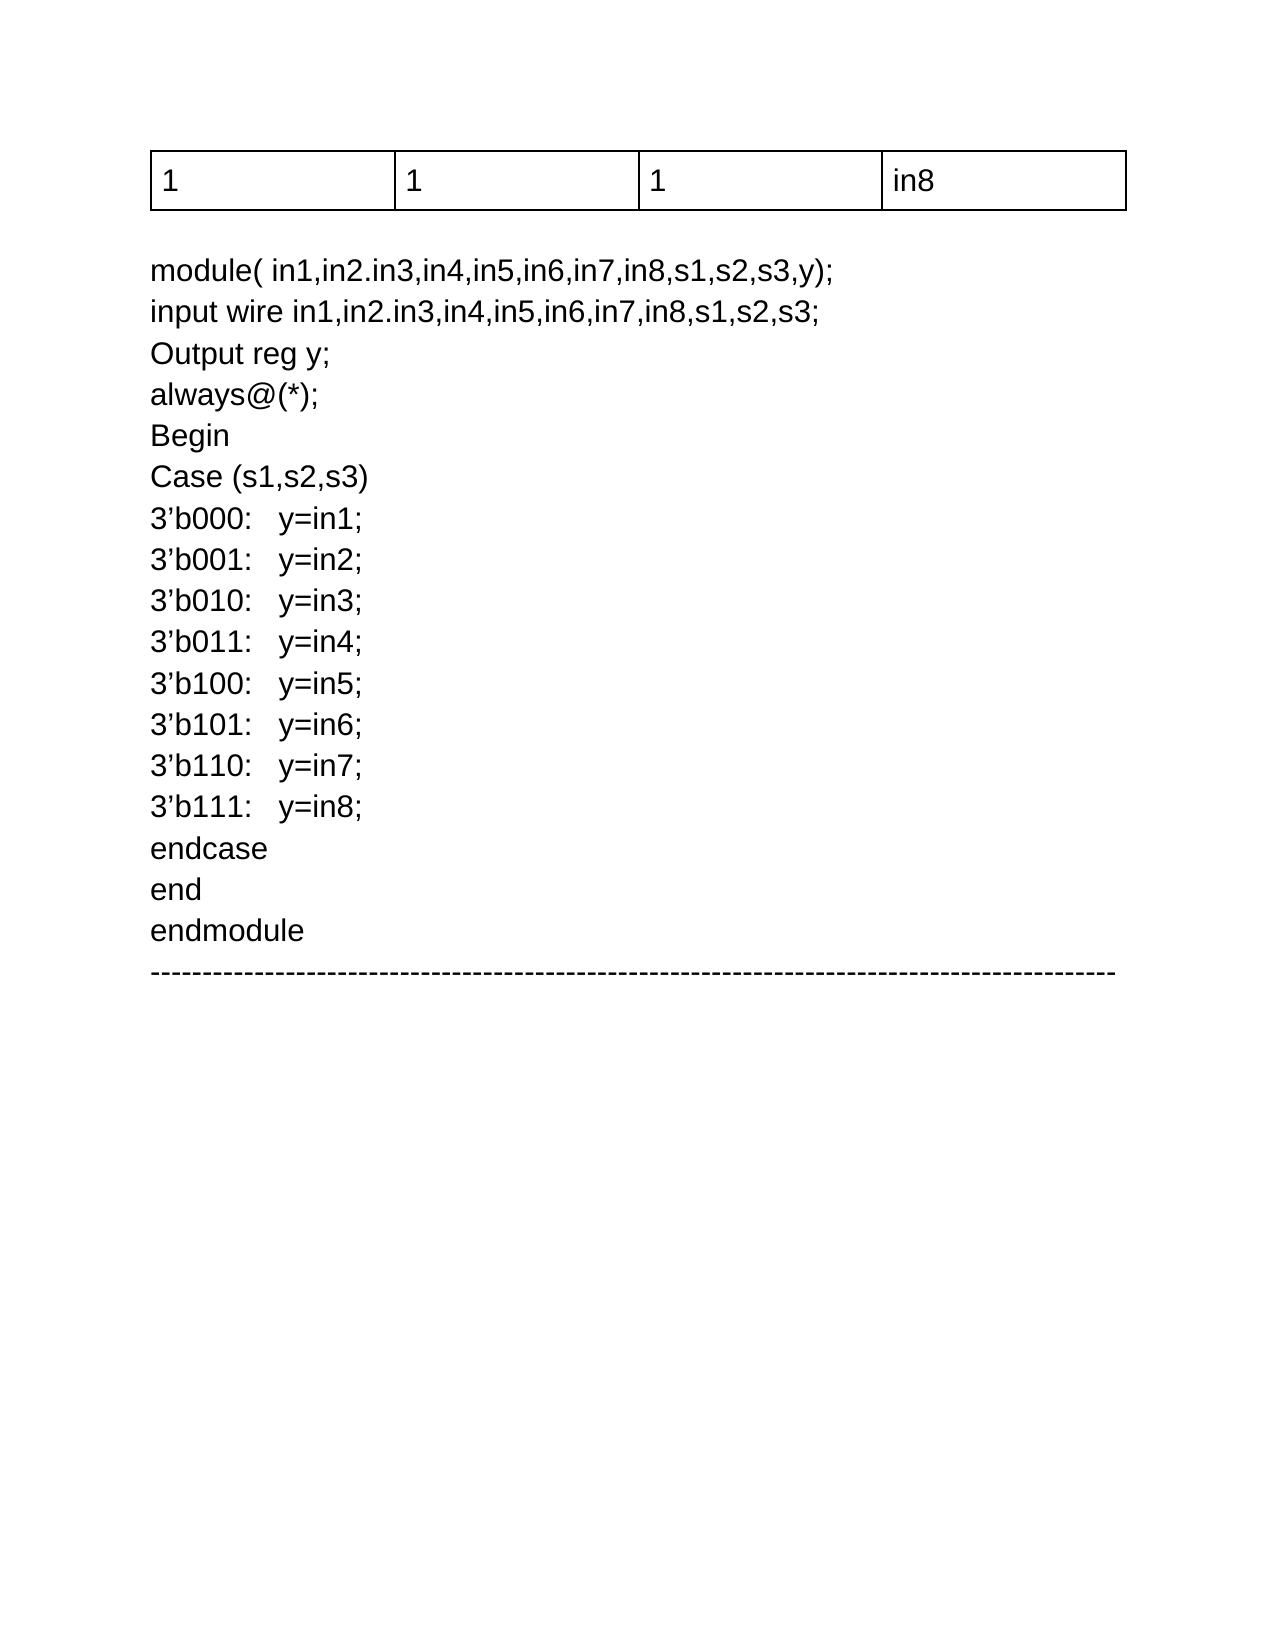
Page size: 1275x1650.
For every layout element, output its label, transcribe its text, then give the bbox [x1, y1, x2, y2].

text input wire in1,in2.in3,in4,in5,in6,in7,in8,s1,s2,s3; [150, 293, 1125, 329]
text 3’b000: y=in1; [150, 500, 1125, 536]
text endcase [150, 830, 1125, 866]
text 3’b111: y=in8; [150, 788, 1125, 824]
table_cell 1 [396, 152, 638, 209]
text Begin [150, 417, 1125, 453]
text 3’b101: y=in6; [150, 706, 1125, 742]
text 3’b110: y=in7; [150, 747, 1125, 783]
text end [150, 871, 1125, 907]
table_cell 1 [640, 152, 881, 209]
table_cell in8 [883, 152, 1125, 209]
text 3’b001: y=in2; [150, 541, 1125, 577]
text endmodule [150, 912, 1125, 948]
text Output reg y; [150, 335, 1125, 371]
text --------------------------------------------------------------------------------------------- [150, 953, 1125, 989]
table_cell 1 [152, 152, 394, 209]
text always@(*); [150, 376, 1125, 412]
text Case (s1,s2,s3) [150, 458, 1125, 494]
text 3’b010: y=in3; [150, 582, 1125, 618]
text module( in1,in2.in3,in4,in5,in6,in7,in8,s1,s2,s3,y); [150, 252, 1125, 288]
text 3’b011: y=in4; [150, 623, 1125, 659]
text 3’b100: y=in5; [150, 665, 1125, 701]
